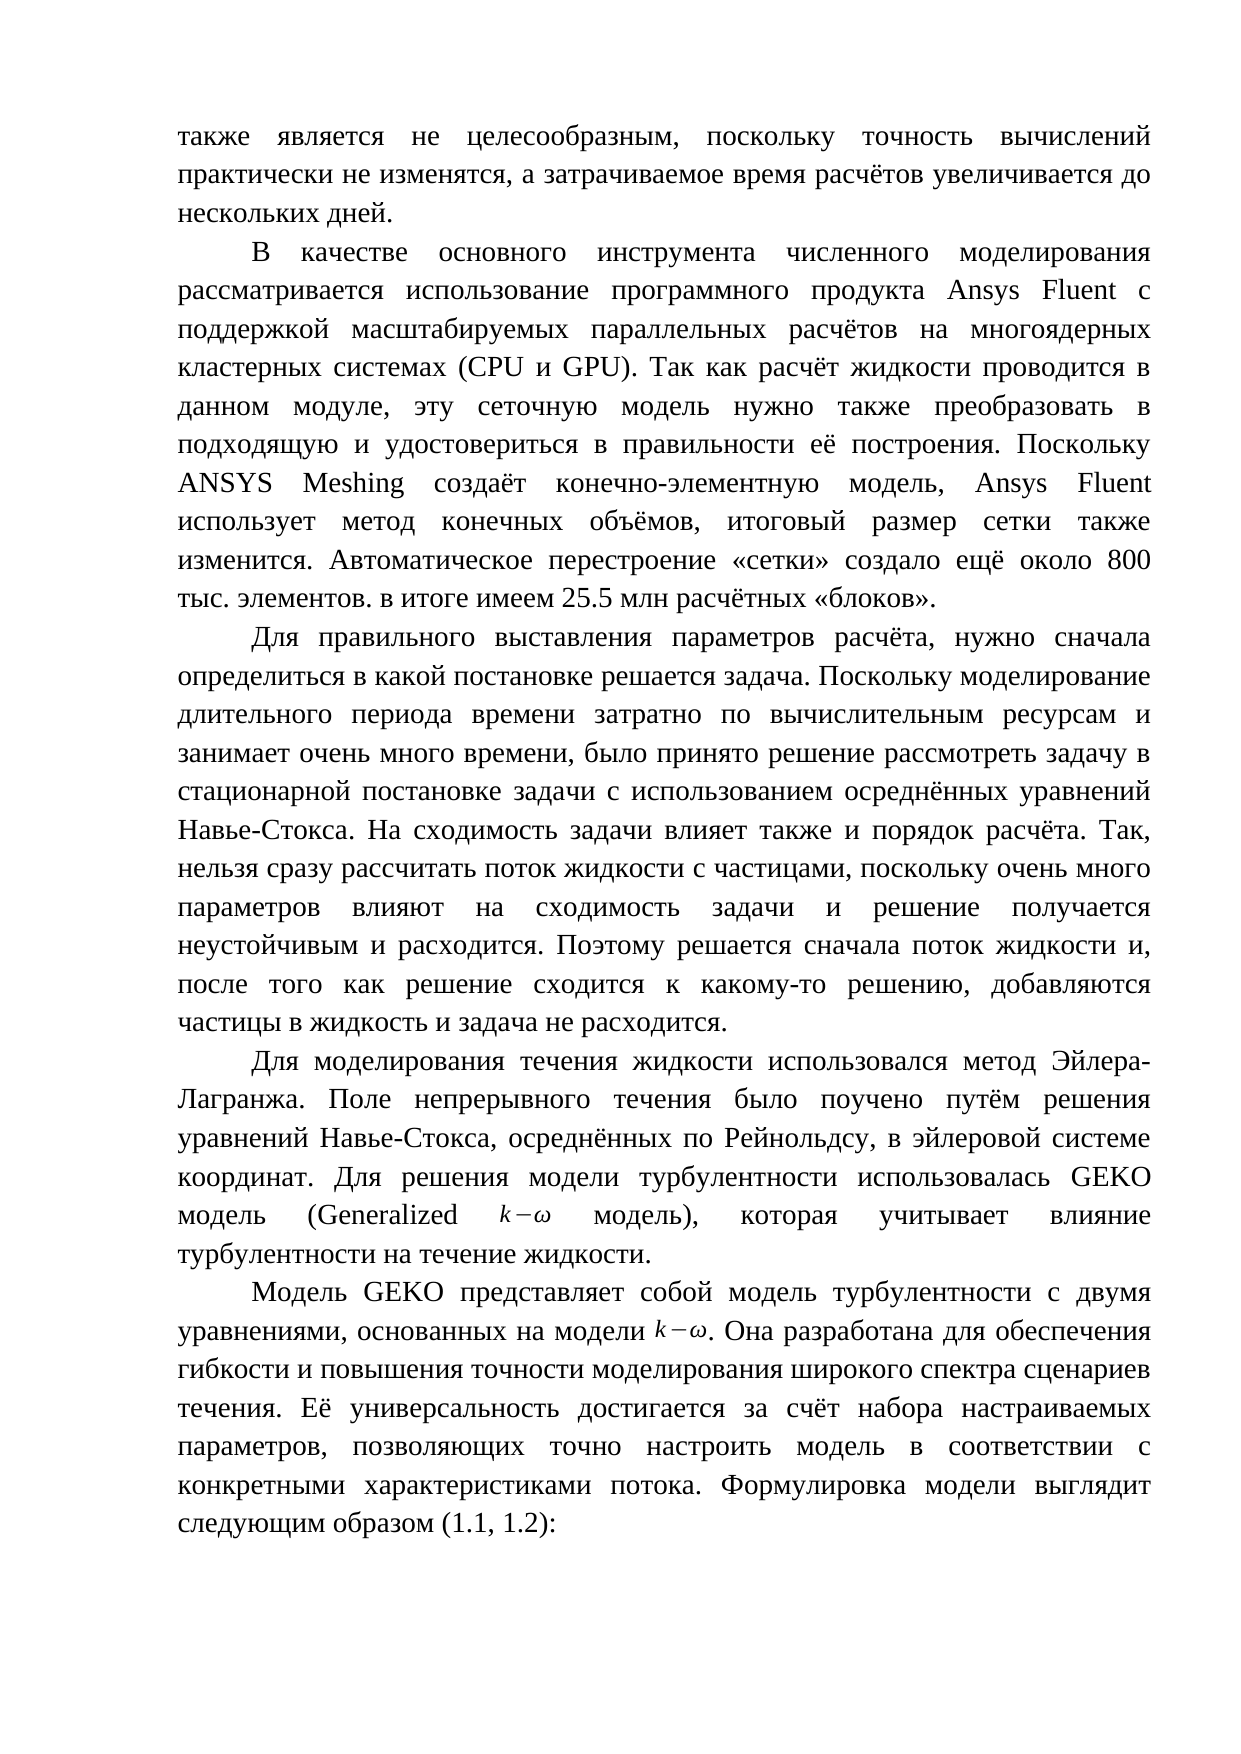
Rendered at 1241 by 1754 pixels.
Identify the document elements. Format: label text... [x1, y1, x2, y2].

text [177, 118, 1152, 229]
text Для моделирования течения жидкости использовался метод Эйлера-Лагранжа. Поле непрерывного течения было поучено путём решения уравнений Навье-Стокса, осреднённых по Рейнольдсу, в эйлеровой системе координат. Для решения модели турбулентности использовалась GEKO модель (Generalized модель), которая учитывает влияние турбулентности на течение жидкости. [177, 1043, 1152, 1269]
text Для правильного выставления параметров расчёта, нужно сначала определиться в какой постановке решается задача. Поскольку моделирование длительного периода времени затратно по вычислительным ресурсам и занимает очень много времени, было принято решение рассмотреть задачу в стационарной постановке задачи с использованием осреднённых уравнений Навье-Стокса. На сходимость задачи влияет также и порядок расчёта. Так, нельзя сразу рассчитать поток жидкости с частицами, поскольку очень много параметров влияют на сходимость задачи и решение получается неустойчивым и расходится. Поэтому решается сначала поток жидкости и, после того как решение сходится к какому-то решению, добавляются частицы в жидкость и задача не расходится. [177, 619, 1152, 1038]
text Модель GEKO представляет собой модель турбулентности с двумя уравнениями, основанных на модели . Она разработана для обеспечения гибкости и повышения точности моделирования широкого спектра сценариев течения. Её универсальность достигается за счёт набора настраиваемых параметров, позволяющих точно настроить модель в соответствии с конкретными характеристиками потока. Формулировка модели выглядит следующим образом (1.1, 1.2): [177, 1274, 1152, 1539]
text В качестве основного инструмента численного моделирования рассматривается использование программного продукта Ansys Fluent с поддержкой масштабируемых параллельных расчётов на многоядерных кластерных системах (CPU и GPU). Так как расчёт жидкости проводится в данном модуле, эту сеточную модель нужно также преобразовать в подходящую и удостовериться в правильности её построения. Поскольку ANSYS Meshing создаёт конечно-элементную модель, Ansys Fluent использует метод конечных объёмов, итоговый размер сетки также изменится. Автоматическое перестроение «сетки» создало ещё около 800 тыс. элементов. в итоге имеем 25.5 млн расчётных «блоков». [177, 234, 1152, 614]
